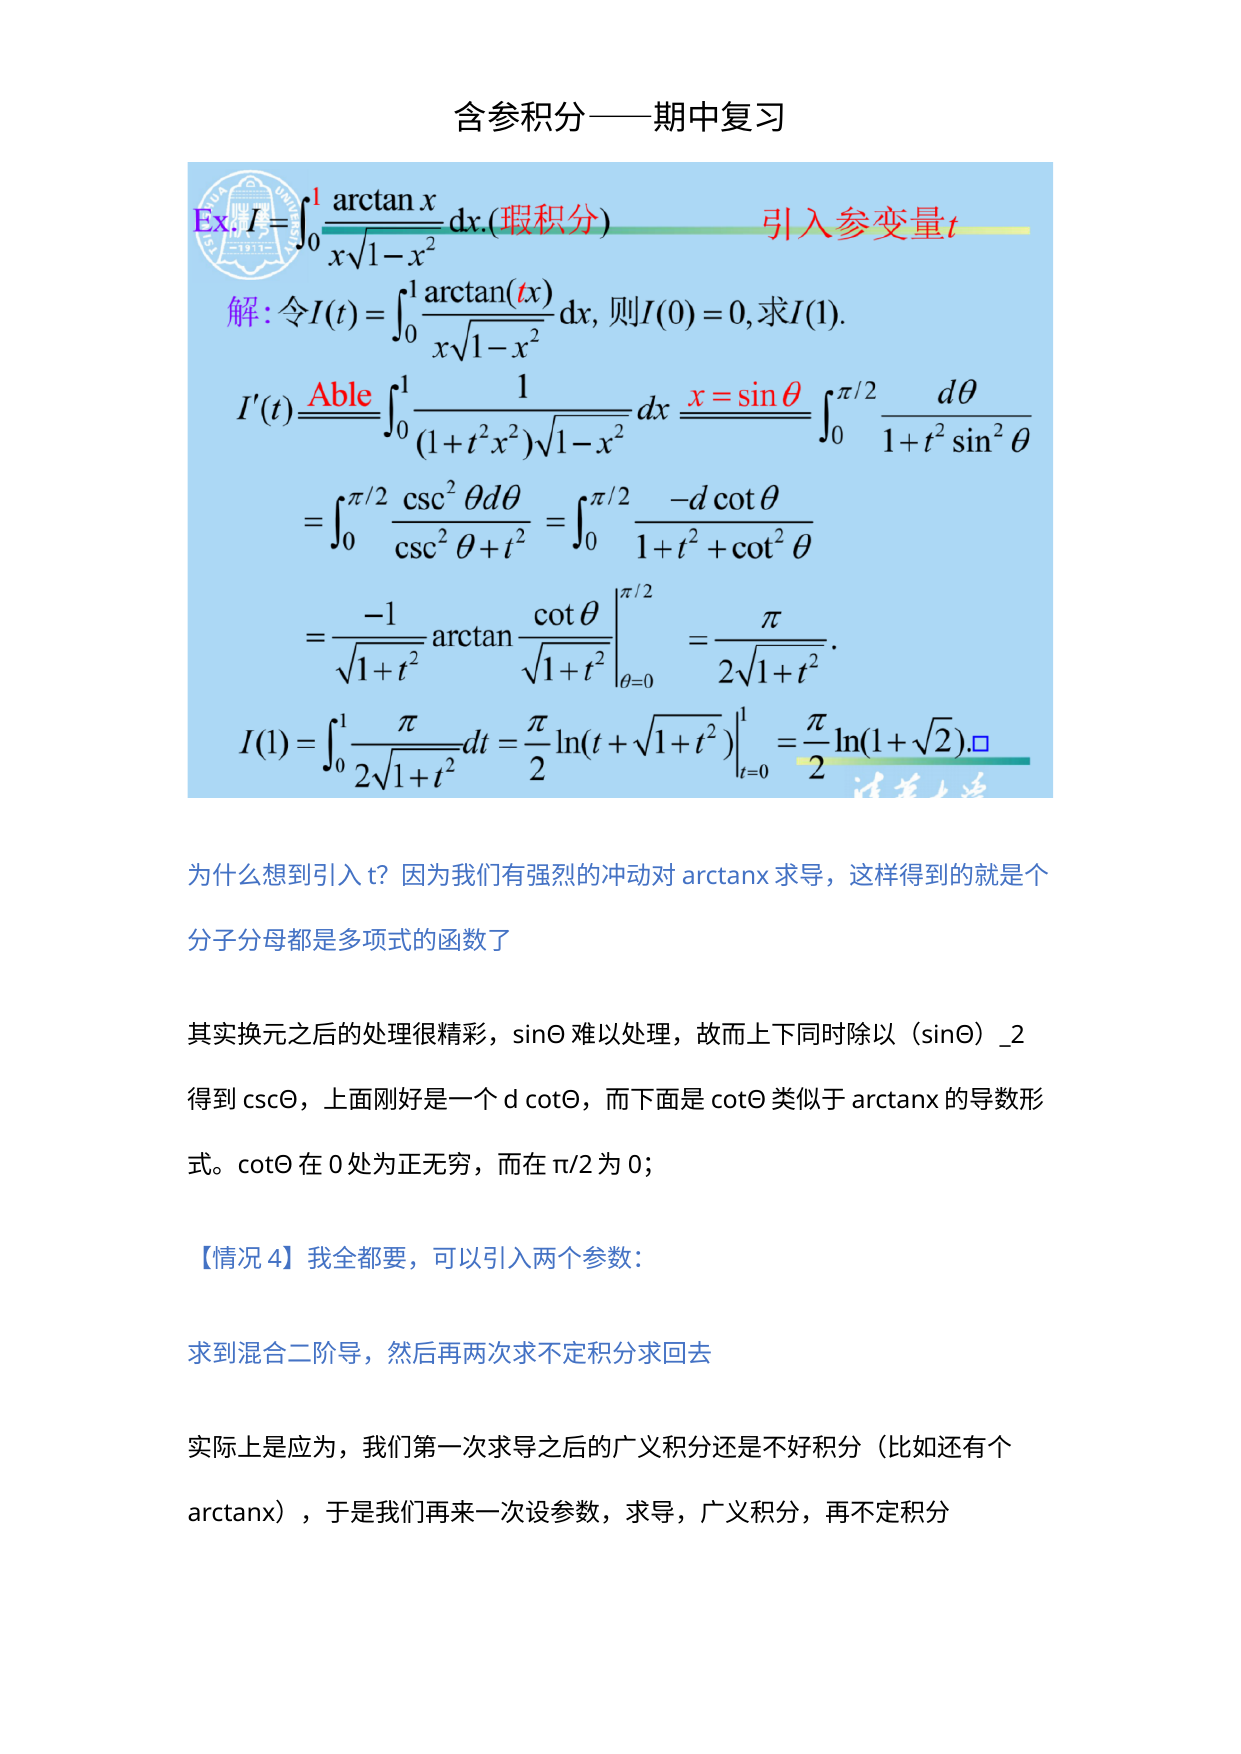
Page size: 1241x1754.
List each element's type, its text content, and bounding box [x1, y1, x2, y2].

text 其实换元之后的处理很精彩，sinΘ难以处理，故而上下同时除以（sinΘ）_2得到cscΘ，上面刚好是一个d cotΘ，而下面是cotΘ类似于arctanx的导数形式。cotΘ在0处为正无穷，而在π/2为0； [187, 1000, 1053, 1195]
text 【情况4】我全都要，可以引入两个参数： [187, 1224, 1053, 1289]
text 为什么想到引入t？因为我们有强烈的冲动对arctanx求导，这样得到的就是个分子分母都是多项式的函数了 [187, 841, 1053, 971]
text 求到混合二阶导，然后再两次求不定积分求回去 [187, 1319, 1053, 1384]
text 实际上是应为，我们第一次求导之后的广义积分还是不好积分（比如还有个arctanx），于是我们再来一次设参数，求导，广义积分，再不定积分 [187, 1413, 1053, 1543]
picture [187, 162, 1054, 798]
